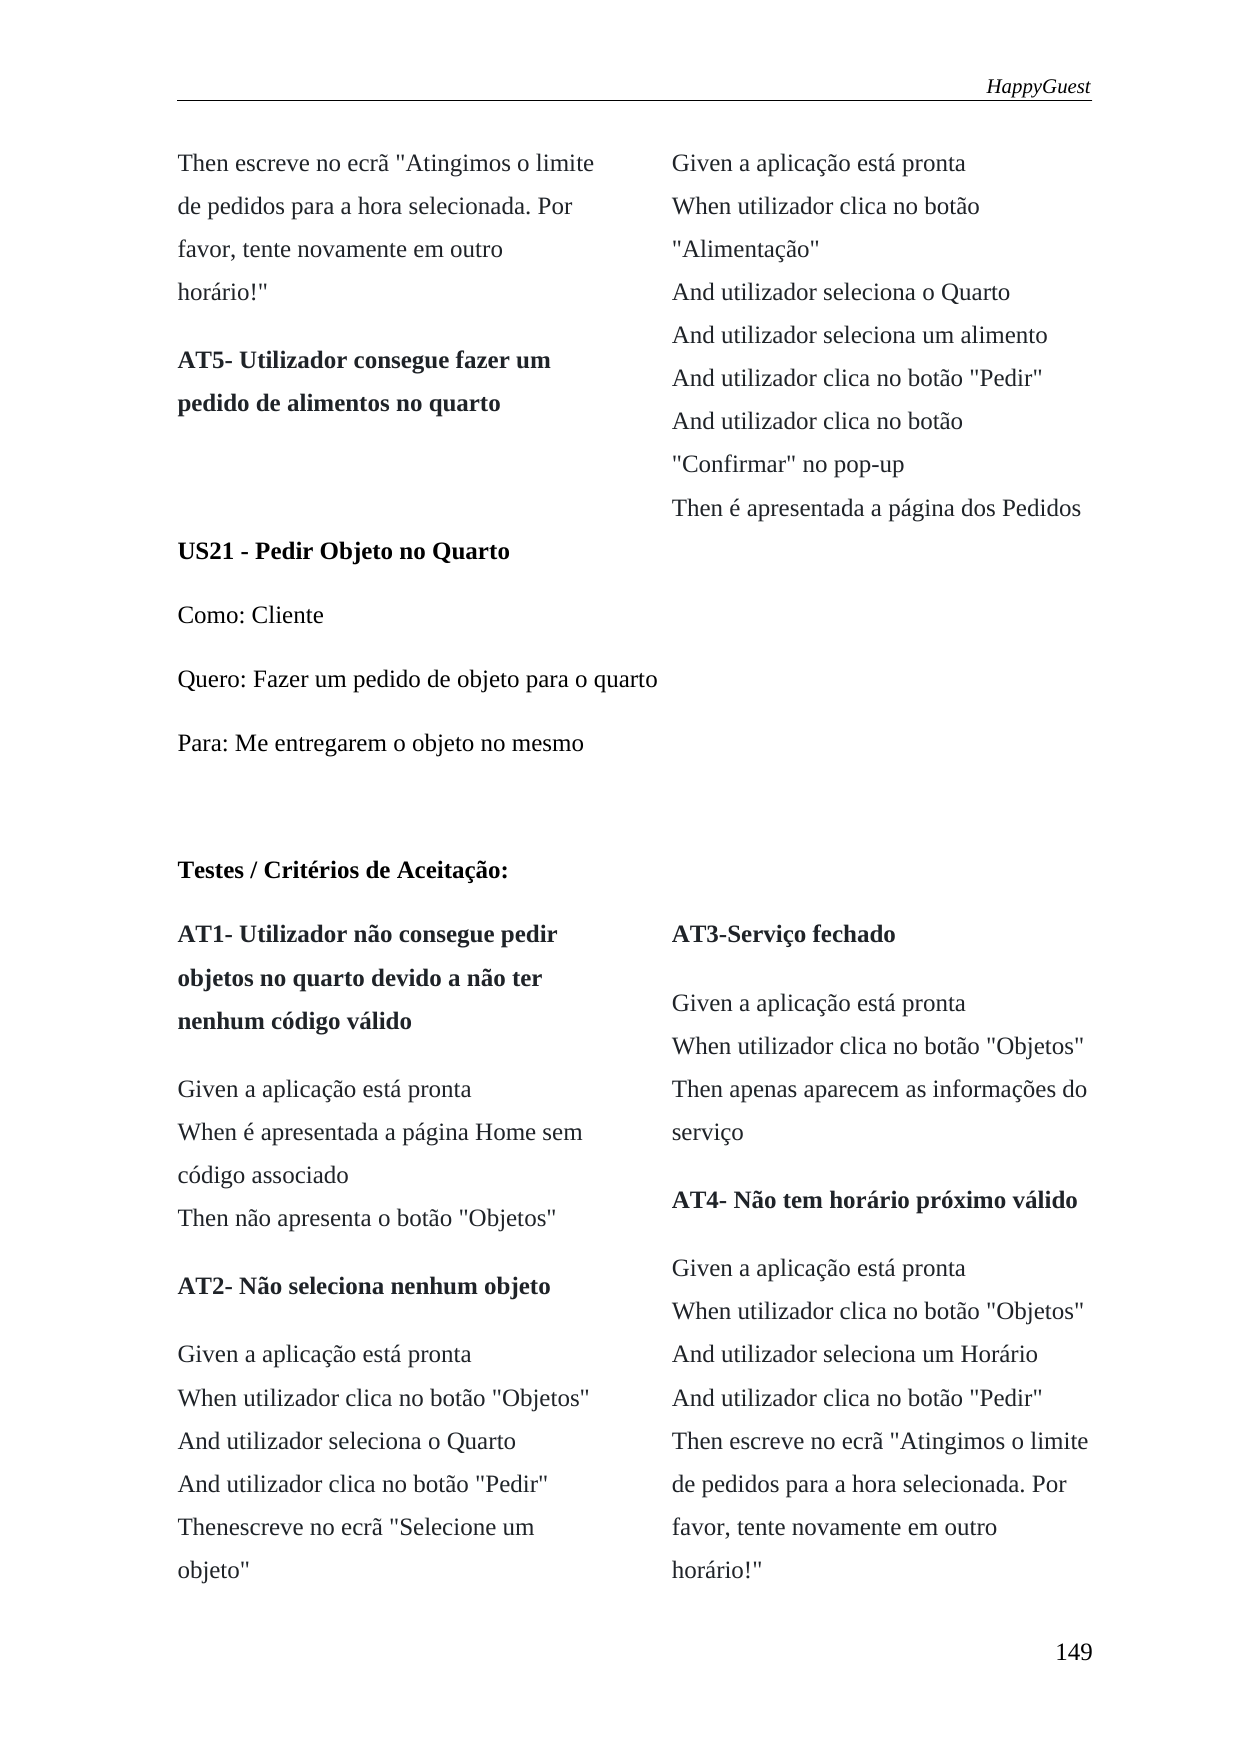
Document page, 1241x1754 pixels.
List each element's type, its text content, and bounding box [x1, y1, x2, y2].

text AT5- Utilizador consegue fazer um pedido de alimentos no quarto [177, 345, 598, 417]
text Como: Cliente [177, 600, 1092, 628]
text Quero: Fazer um pedido de objeto para o quarto [177, 664, 1092, 692]
text Given a aplicação está pronta When utilizador clica no botão "Objetos" And utilizador seleciona o Quarto And utilizador clica no botão "Pedir" Thenescreve no ecrã "Selecione um objeto" [177, 1339, 598, 1584]
text Given a aplicação está pronta When utilizador clica no botão "Objetos" And utilizador seleciona um Horário And utilizador clica no botão "Pedir" Then escreve no ecrã "Atingimos o limite de pedidos para a hora selecionada. Por favor, tente novamente em outro horário!" [672, 1253, 1092, 1584]
text Given a aplicação está pronta When utilizador clica no botão "Alimentação" And utilizador seleciona o Quarto And utilizador seleciona um alimento And utilizador clica no botão "Pedir" And utilizador clica no botão "Confirmar" no pop-up Then é apresentada a página dos Pedidos [672, 148, 1092, 521]
text Given a aplicação está pronta When utilizador clica no botão "Objetos" Then apenas aparecem as informações do serviço [672, 988, 1092, 1146]
text Given a aplicação está pronta When é apresentada a página Home sem código associado Then não apresenta o botão "Objetos" [177, 1074, 598, 1232]
text AT1- Utilizador não consegue pedir objetos no quarto devido a não ter nenhum código válido [177, 919, 598, 1034]
text AT4- Não tem horário próximo válido [672, 1185, 1092, 1214]
text AT2- Não seleciona nenhum objeto [177, 1271, 598, 1300]
text US21 - Pedir Objeto no Quarto [177, 536, 1092, 564]
text Para: Me entregarem o objeto no mesmo [177, 728, 1092, 756]
text AT3-Serviço fechado [672, 919, 1092, 948]
text Testes / Critérios de Aceitação: [177, 856, 1092, 884]
